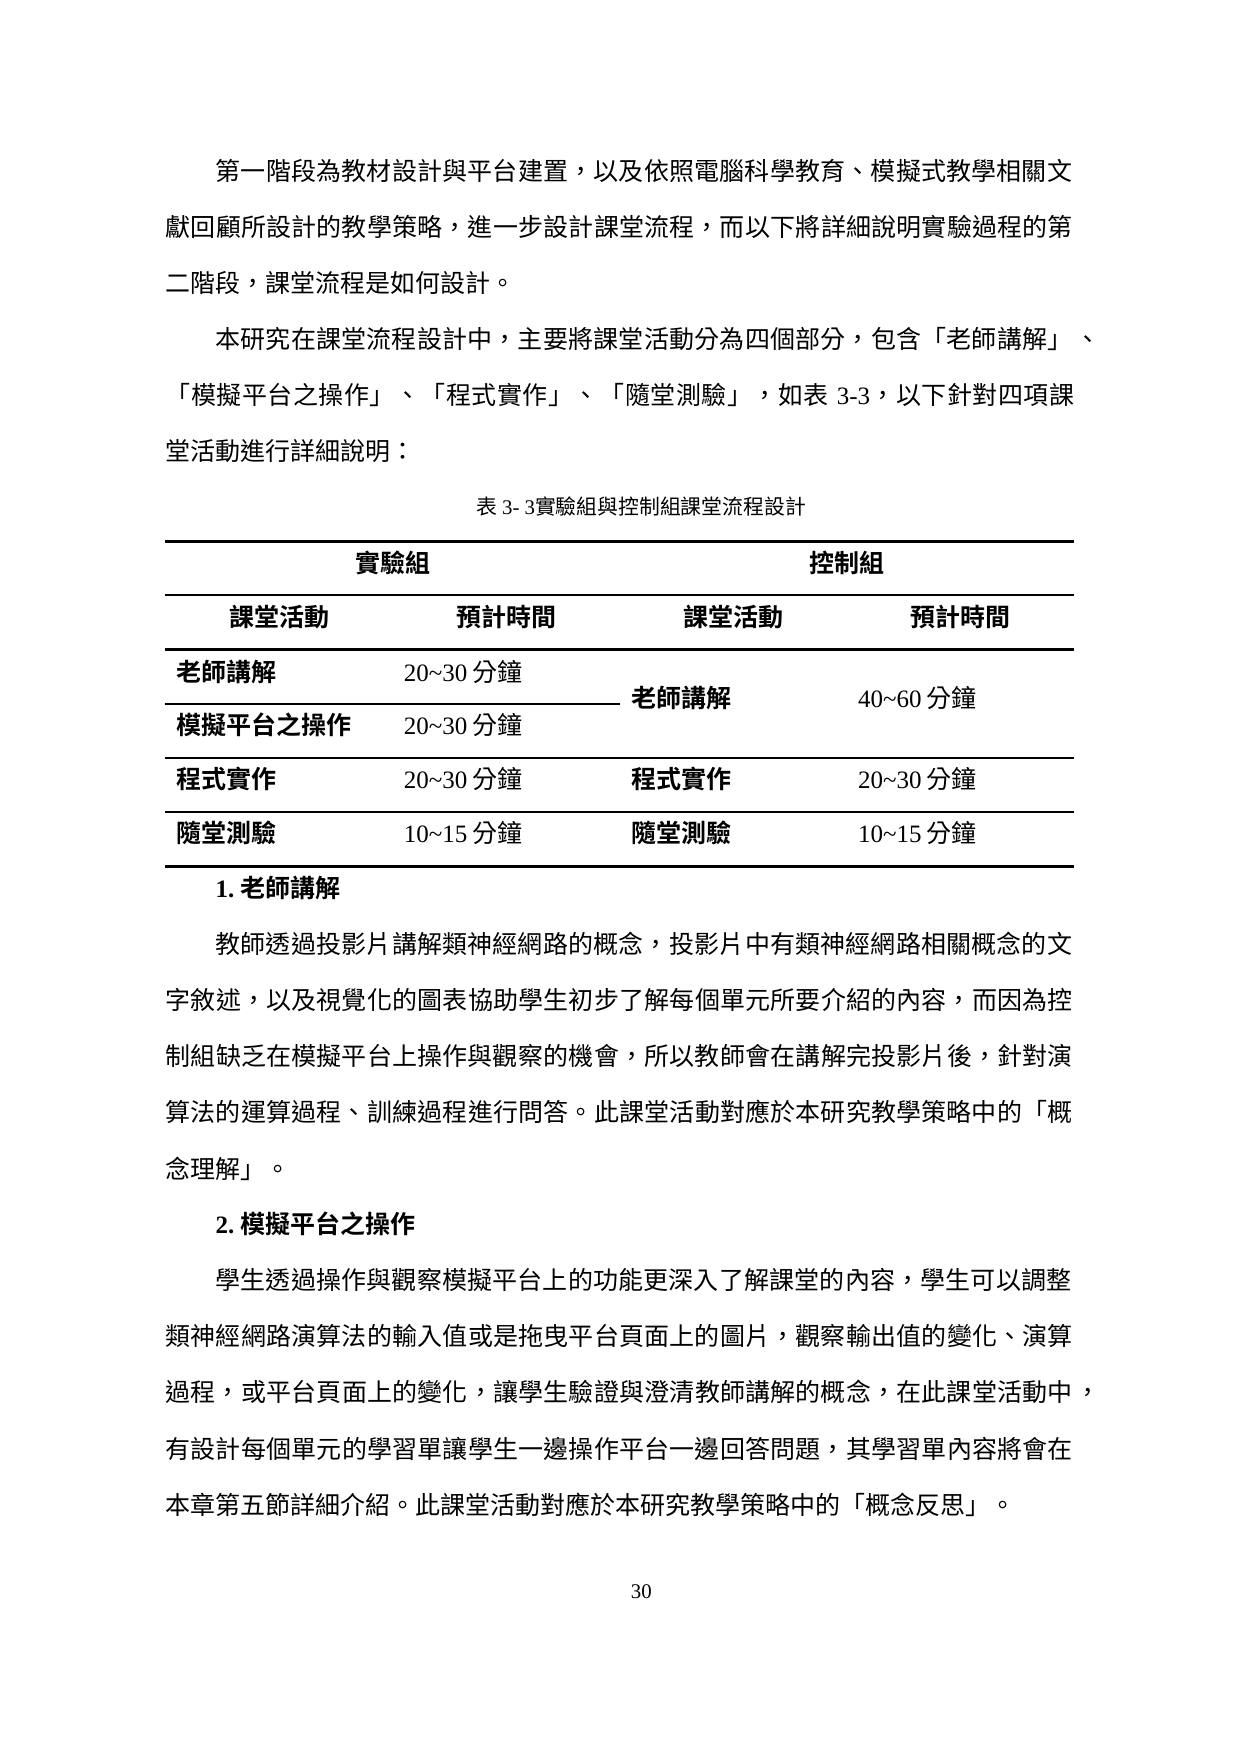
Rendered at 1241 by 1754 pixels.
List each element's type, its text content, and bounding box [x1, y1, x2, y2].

table_cell 程式實作 [165, 759, 392, 811]
table_cell 預計時間 [847, 596, 1074, 648]
table_cell 課堂活動 [165, 596, 392, 648]
text 第一階段為教材設計與平台建置，以及依照電腦科學教育、模擬式教學相關文獻回顧所設計的教學策略，進一步設計課堂流程，而以下將詳細說明實驗過程的第二階段，課堂流程是如何設計。 [165, 151, 1075, 301]
text 學生透過操作與觀察模擬平台上的功能更深入了解課堂的內容，學生可以調整類神經網路演算法的輸入值或是拖曳平台頁面上的圖片，觀察輸出值的變化、演算過程，或平台頁面上的變化，讓學生驗證與澄清教師講解的概念，在此課堂活動中，有設計每個單元的學習單讓學生一邊操作平台一邊回答問題，其學習單內容將會在本章第五節詳細介紹。此課堂活動對應於本研究教學策略中的「概念反思」。 [165, 1260, 1075, 1522]
table_cell 20~30分鐘 [393, 651, 619, 703]
table_cell 10~15分鐘 [393, 813, 619, 865]
text 教師透過投影片講解類神經網路的概念，投影片中有類神經網路相關概念的文字敘述，以及視覺化的圖表協助學生初步了解每個單元所要介紹的內容，而因為控制組缺乏在模擬平台上操作與觀察的機會，所以教師會在講解完投影片後，針對演算法的運算過程、訓練過程進行問答。此課堂活動對應於本研究教學策略中的「概念理解」。 [165, 923, 1075, 1186]
table_cell 程式實作 [620, 759, 847, 811]
table_header 實驗組 [165, 543, 619, 594]
table_cell 40~60分鐘 [847, 651, 1074, 757]
text 1. 老師講解 [165, 868, 1075, 905]
table_header 控制組 [620, 543, 1074, 594]
table_cell 老師講解 [620, 651, 847, 757]
text 2. 模擬平台之操作 [165, 1204, 1075, 1242]
table_cell 課堂活動 [620, 596, 847, 648]
table_cell 20~30分鐘 [847, 759, 1074, 811]
text 表 3- 3實驗組與控制組課堂流程設計 [165, 487, 1075, 524]
table_cell 隨堂測驗 [620, 813, 847, 865]
table_cell 20~30分鐘 [393, 759, 619, 811]
table_cell 老師講解 [165, 651, 392, 703]
table_cell 模擬平台之操作 [165, 705, 392, 757]
text 本研究在課堂流程設計中，主要將課堂活動分為四個部分，包含「老師講解」、「模擬平台之操作」、「程式實作」、「隨堂測驗」，如表3-3，以下針對四項課堂活動進行詳細說明： [165, 319, 1075, 469]
table_cell 10~15分鐘 [847, 813, 1074, 865]
table_cell 預計時間 [393, 596, 619, 648]
table_cell 20~30分鐘 [393, 705, 619, 757]
table_cell 隨堂測驗 [165, 813, 392, 865]
